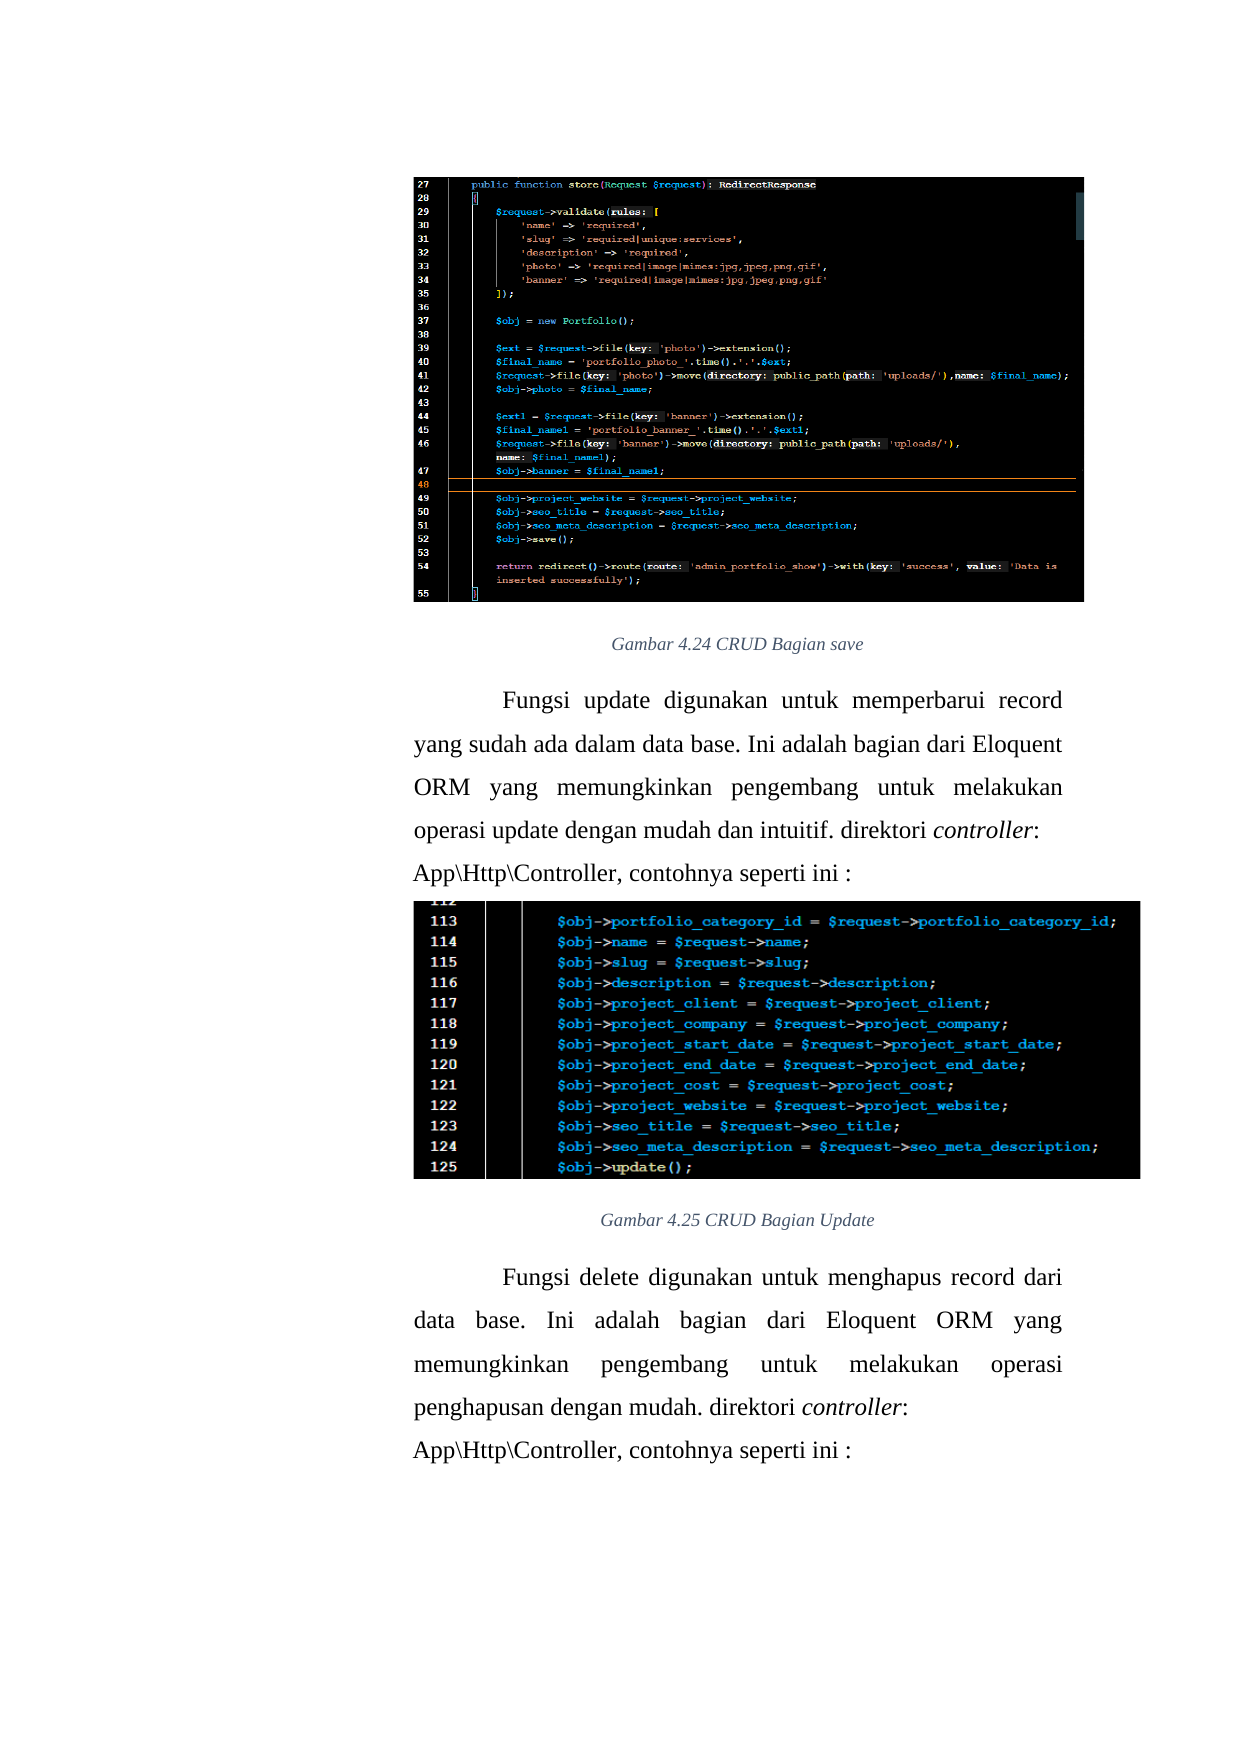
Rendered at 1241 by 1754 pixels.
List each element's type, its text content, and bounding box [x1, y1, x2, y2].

picture [413, 901, 1141, 1179]
list Fungsi delete digunakan untuk menghapus record dari data base. Ini adalah bagian dari Eloquent ORM yang memungkinkan pengembang untuk melakukan operasi penghapusan dengan mudah. direktori controller: [413, 1262, 1063, 1421]
list Fungsi update digunakan untuk memperbarui record yang sudah ada dalam data base. Ini adalah bagian dari Eloquent ORM yang memungkinkan pengembang untuk melakukan operasi update dengan mudah dan intuitif. direktori controller: [413, 686, 1063, 844]
picture [413, 177, 1085, 602]
text Gambar 4.24 CRUD Bagian save [413, 632, 1063, 654]
list App\Http\Controller, contohnya seperti ini : [412, 858, 1063, 887]
text Gambar 4.25 CRUD Bagian Update [413, 1209, 1063, 1231]
list App\Http\Controller, contohnya seperti ini : [412, 1435, 1063, 1464]
